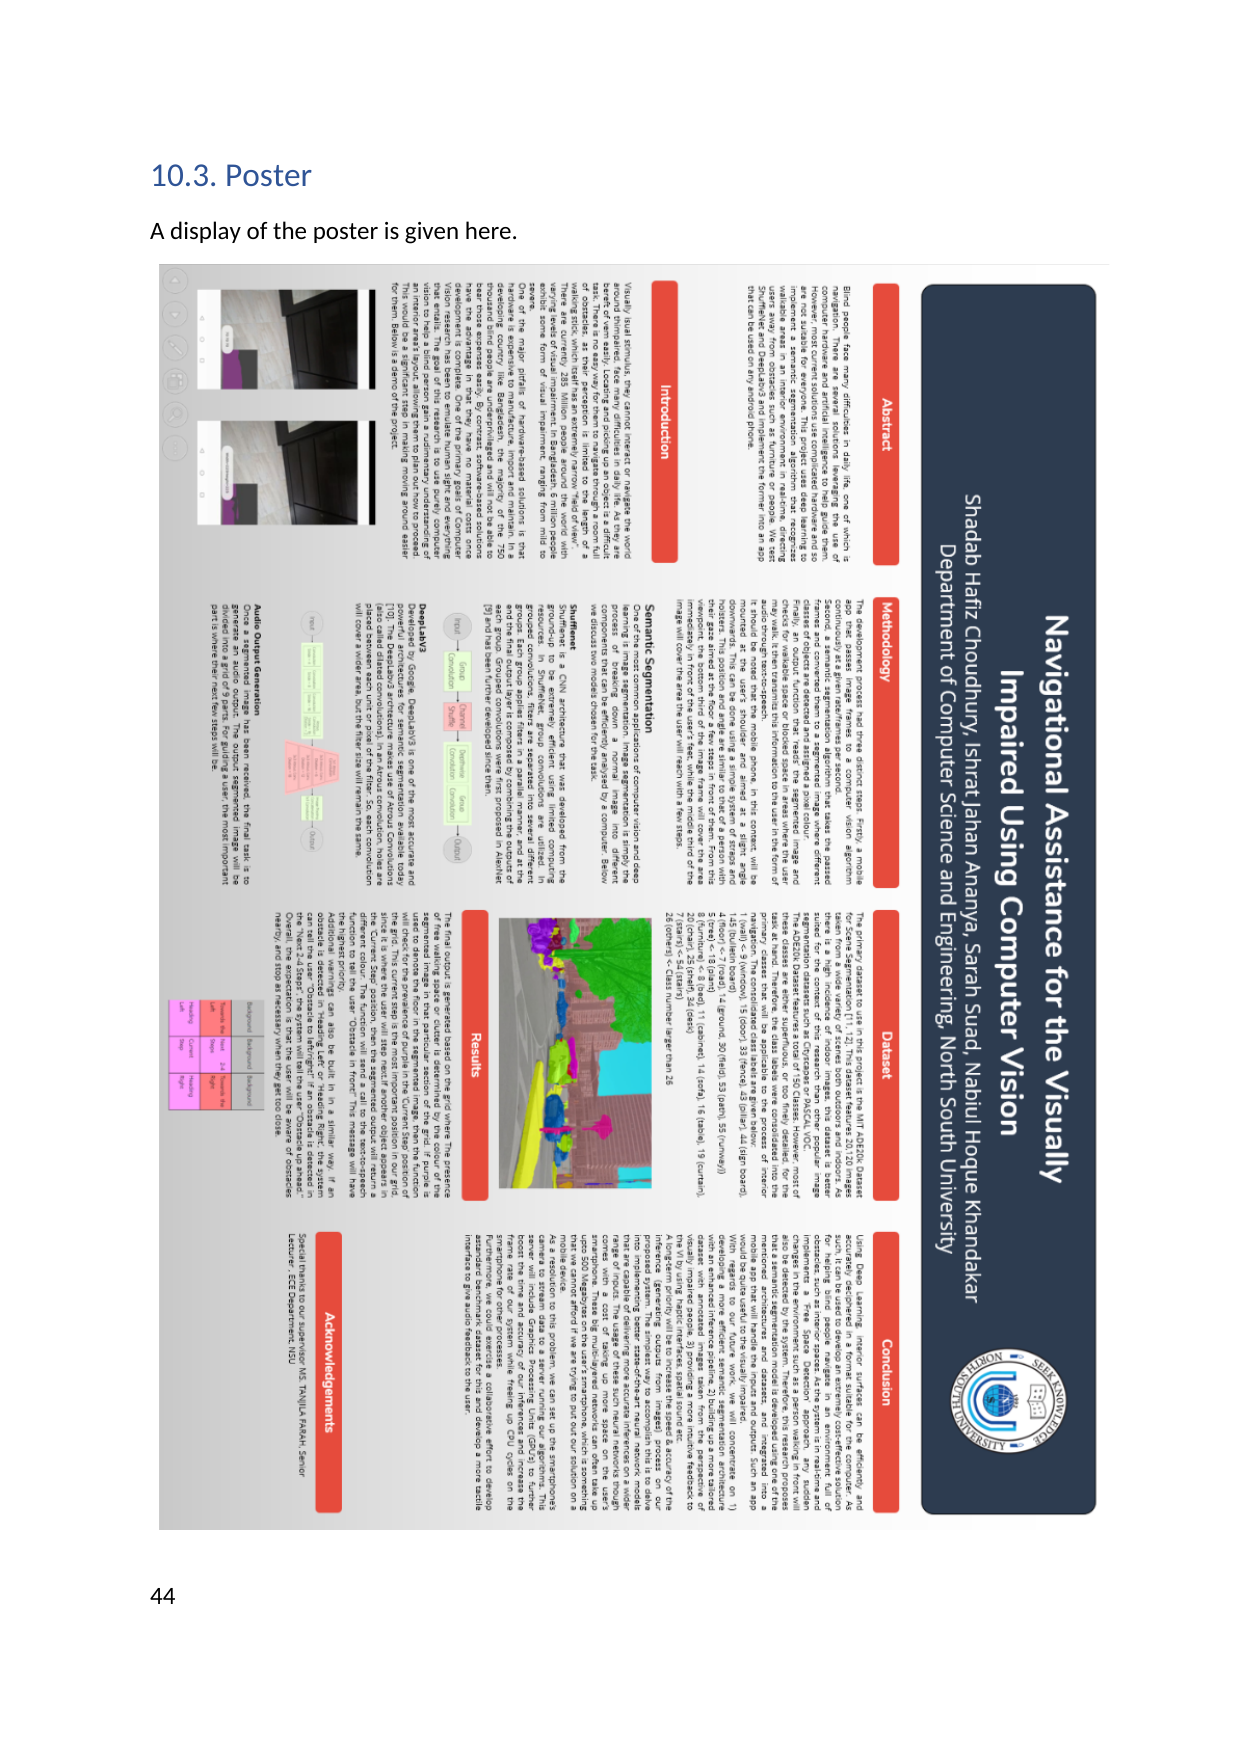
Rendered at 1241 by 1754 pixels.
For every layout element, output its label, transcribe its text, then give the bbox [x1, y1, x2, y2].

picture [160, 264, 1110, 1530]
text A display of the poster is given here. [150, 215, 1090, 245]
subtitle 10.3. Poster [150, 154, 1090, 195]
